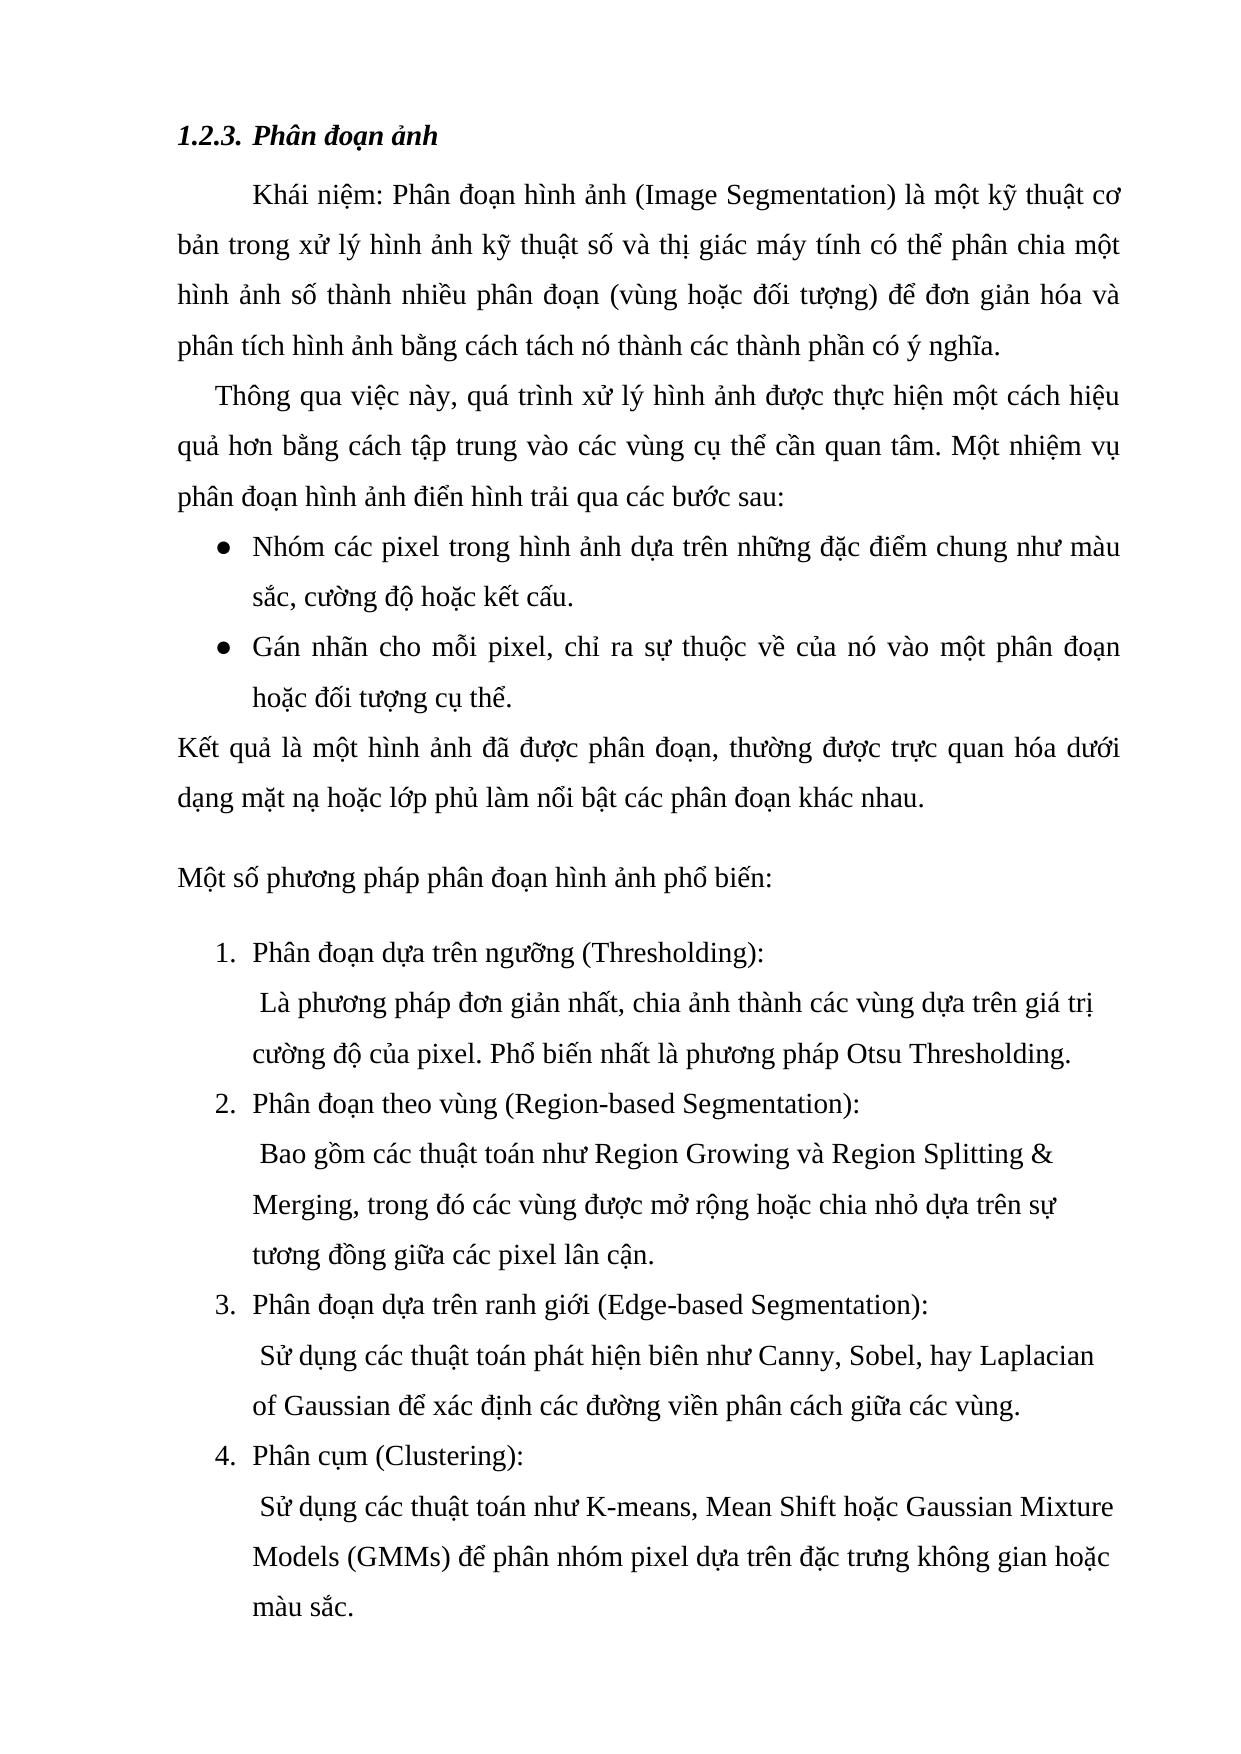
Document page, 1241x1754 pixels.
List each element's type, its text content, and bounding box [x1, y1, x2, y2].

text Kết quả là một hình ảnh đã được phân đoạn, thường được trực quan hóa dưới dạng mặt nạ hoặc lớp phủ làm nổi bật các phân đoạn khác nhau. [177, 730, 1122, 814]
text Một số phương pháp phân đoạn hình ảnh phổ biến: [177, 860, 1122, 893]
list Gán nhãn cho mỗi pixel, chỉ ra sự thuộc về của nó vào một phân đoạn hoặc đối tượng cụ thể. [214, 629, 1122, 713]
text Thông qua việc này, quá trình xử lý hình ảnh được thực hiện một cách hiệu quả hơn bằng cách tập trung vào các vùng cụ thể cần quan tâm. Một nhiệm vụ phân đoạn hình ảnh điển hình trải qua các bước sau: [177, 378, 1122, 512]
text Khái niệm: Phân đoạn hình ảnh (Image Segmentation) là một kỹ thuật cơ bản trong xử lý hình ảnh kỹ thuật số và thị giác máy tính có thể phân chia một hình ảnh số thành nhiều phân đoạn (vùng hoặc đối tượng) để đơn giản hóa và phân tích hình ảnh bằng cách tách nó thành các thành phần có ý nghĩa. [177, 177, 1122, 361]
list Phân đoạn theo vùng (Region-based Segmentation): Bao gồm các thuật toán như Region Growing và Region Splitting & Merging, trong đó các vùng được mở rộng hoặc chia nhỏ dựa trên sự tương đồng giữa các pixel lân cận. [214, 1086, 1122, 1271]
list Phân đoạn dựa trên ngưỡng (Thresholding): Là phương pháp đơn giản nhất, chia ảnh thành các vùng dựa trên giá trị cường độ của pixel. Phổ biến nhất là phương pháp Otsu Thresholding. [214, 935, 1122, 1069]
subtitle Phân đoạn ảnh [177, 118, 1122, 152]
list Nhóm các pixel trong hình ảnh dựa trên những đặc điểm chung như màu sắc, cường độ hoặc kết cấu. [214, 529, 1122, 613]
list Phân đoạn dựa trên ranh giới (Edge-based Segmentation): Sử dụng các thuật toán phát hiện biên như Canny, Sobel, hay Laplacian of Gaussian để xác định các đường viền phân cách giữa các vùng. [214, 1287, 1122, 1422]
list Phân cụm (Clustering): Sử dụng các thuật toán như K-means, Mean Shift hoặc Gaussian Mixture Models (GMMs) để phân nhóm pixel dựa trên đặc trưng không gian hoặc màu sắc. [214, 1438, 1122, 1623]
